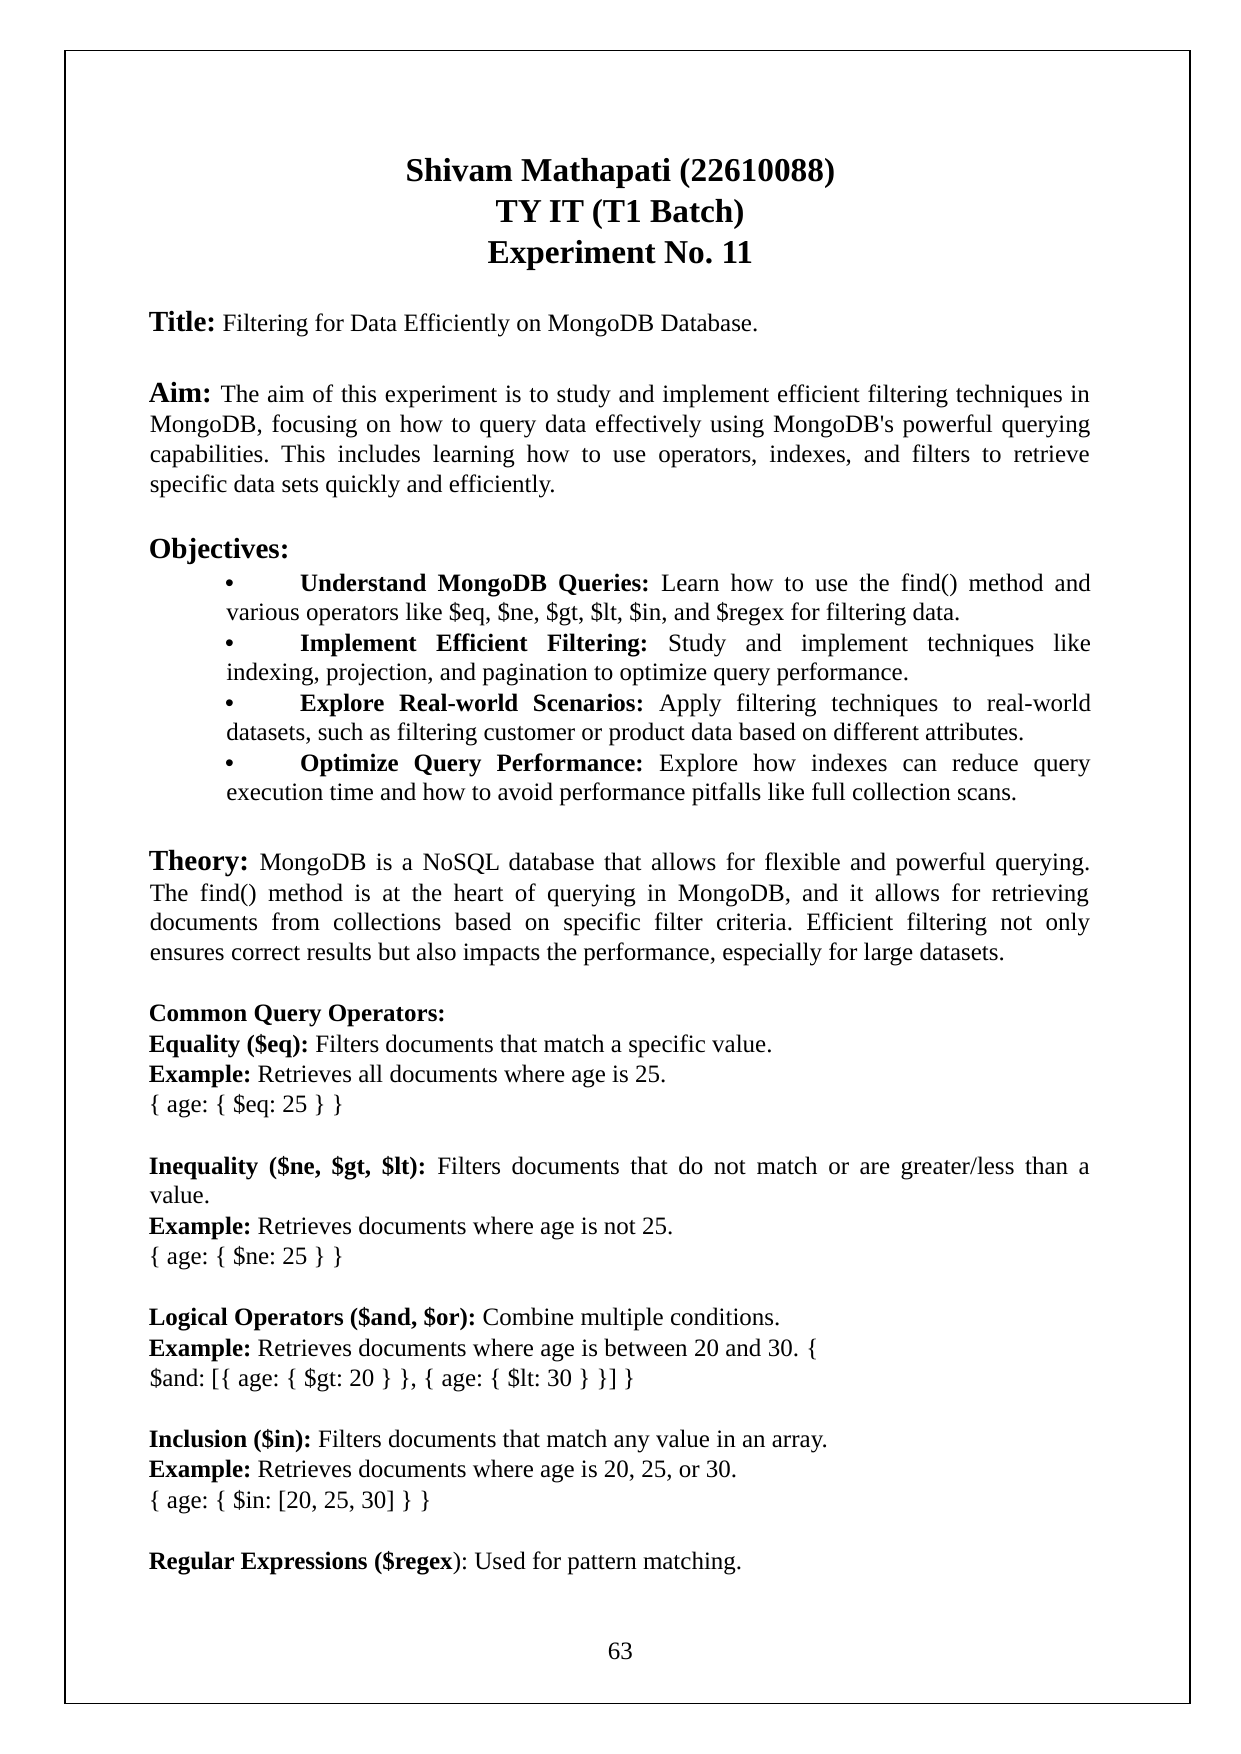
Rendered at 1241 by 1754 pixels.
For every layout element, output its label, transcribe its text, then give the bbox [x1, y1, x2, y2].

text Logical Operators ($and, $or): Combine multiple conditions. [148, 1302, 1106, 1331]
text TY IT (T1 Batch) [413, 191, 827, 229]
list Implement Efficient Filtering: Study and implement techniques like indexing, projection, and pagination to optimize query performance. [225, 628, 1091, 686]
text Regular Expressions ($regex): Used for pattern matching. [148, 1546, 1091, 1575]
text Title: Filtering for Data Efficiently on MongoDB Database. [148, 304, 1091, 337]
text Objectives: [148, 531, 1147, 565]
list Understand MongoDB Queries: Learn how to use the find() method and various operators like $eq, $ne, $gt, $lt, $in, and $regex for filtering data. [225, 568, 1091, 626]
text Example: Retrieves all documents where age is 25. [148, 1059, 1091, 1088]
text Example: Retrieves documents where age is between 20 and 30. { $and: [{ age: { $gt: 20 } }, { age: { $lt: 30 } }] } [148, 1333, 818, 1391]
text { age: { $eq: 25 } } [148, 1089, 1091, 1118]
text Equality ($eq): Filters documents that match a specific value. [148, 1029, 1091, 1058]
list Optimize Query Performance: Explore how indexes can reduce query execution time and how to avoid performance pitfalls like full collection scans. [225, 748, 1091, 806]
text { age: { $in: [20, 25, 30] } } [148, 1485, 1091, 1513]
text Theory: MongoDB is a NoSQL database that allows for flexible and powerful querying. The find() method is at the heart of querying in MongoDB, and it allows for retrieving documents from collections based on specific filter criteria. Efficient filtering not only ensures correct results but also impacts the performance, especially for large datasets. [148, 843, 1091, 966]
text Experiment No. 11 [413, 232, 827, 270]
text Shivam Mathapati (22610088) [150, 150, 1090, 188]
text { age: { $ne: 25 } } [148, 1241, 1091, 1270]
text Inclusion ($in): Filters documents that match any value in an array. [148, 1424, 1091, 1453]
text Aim: The aim of this experiment is to study and implement efficient filtering techniques in MongoDB, focusing on how to query data effectively using MongoDB's powerful querying capabilities. This includes learning how to use operators, indexes, and filters to retrieve specific data sets quickly and efficiently. [148, 375, 1091, 497]
list Explore Real-world Scenarios: Apply filtering techniques to real-world datasets, such as filtering customer or product data based on different attributes. [225, 688, 1091, 746]
text Example: Retrieves documents where age is not 25. [148, 1211, 1091, 1239]
text Inequality ($ne, $gt, $lt): Filters documents that do not match or are greater/less than a value. [148, 1151, 1091, 1209]
text Example: Retrieves documents where age is 20, 25, or 30. [148, 1454, 1091, 1483]
text Common Query Operators: [148, 998, 1106, 1027]
